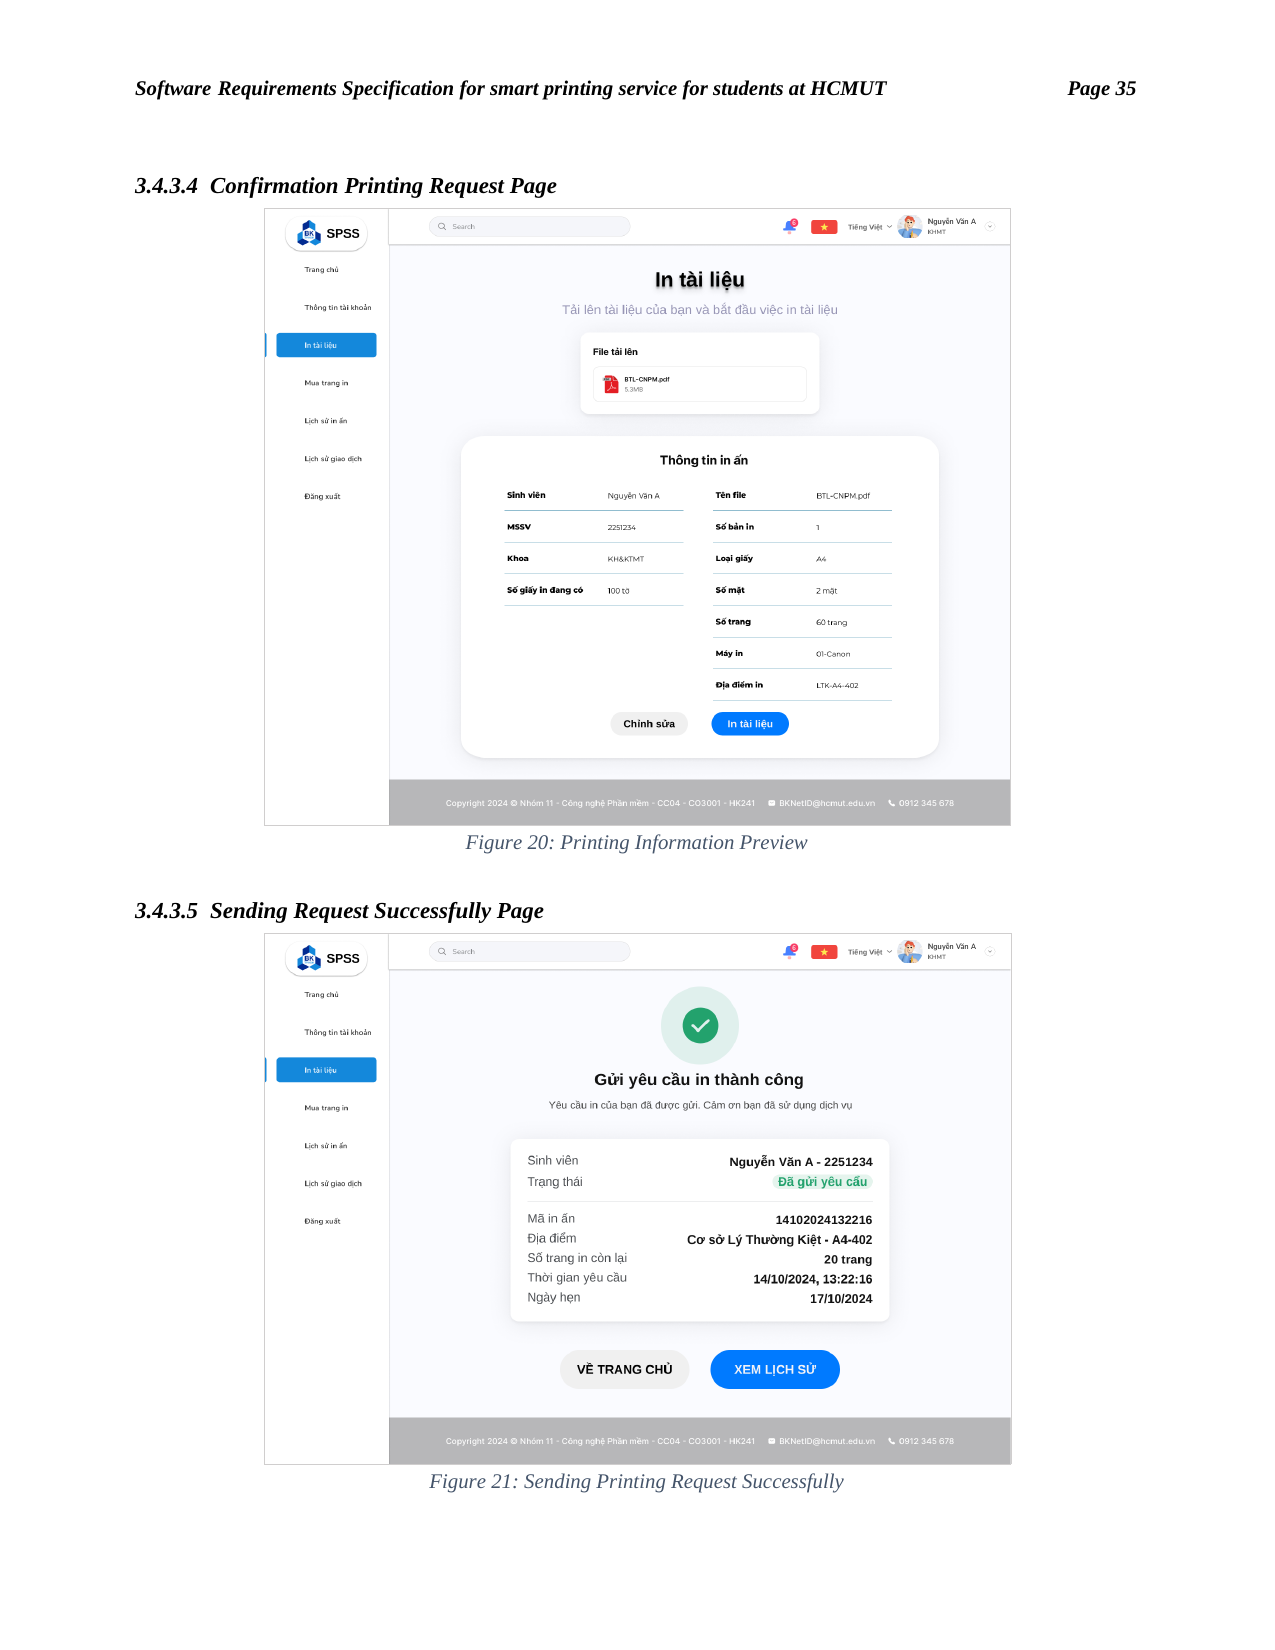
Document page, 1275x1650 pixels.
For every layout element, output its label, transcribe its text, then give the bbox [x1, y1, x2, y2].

text Figure 20: Printing Information Preview [135, 830, 1140, 854]
text Figure 21: Sending Printing Request Successfully [135, 1469, 1140, 1493]
subtitle Confirmation Printing Request Page [135, 175, 1140, 198]
picture [265, 209, 1010, 825]
subtitle Sending Request Successfully Page [135, 900, 1140, 923]
picture [265, 934, 1011, 1464]
